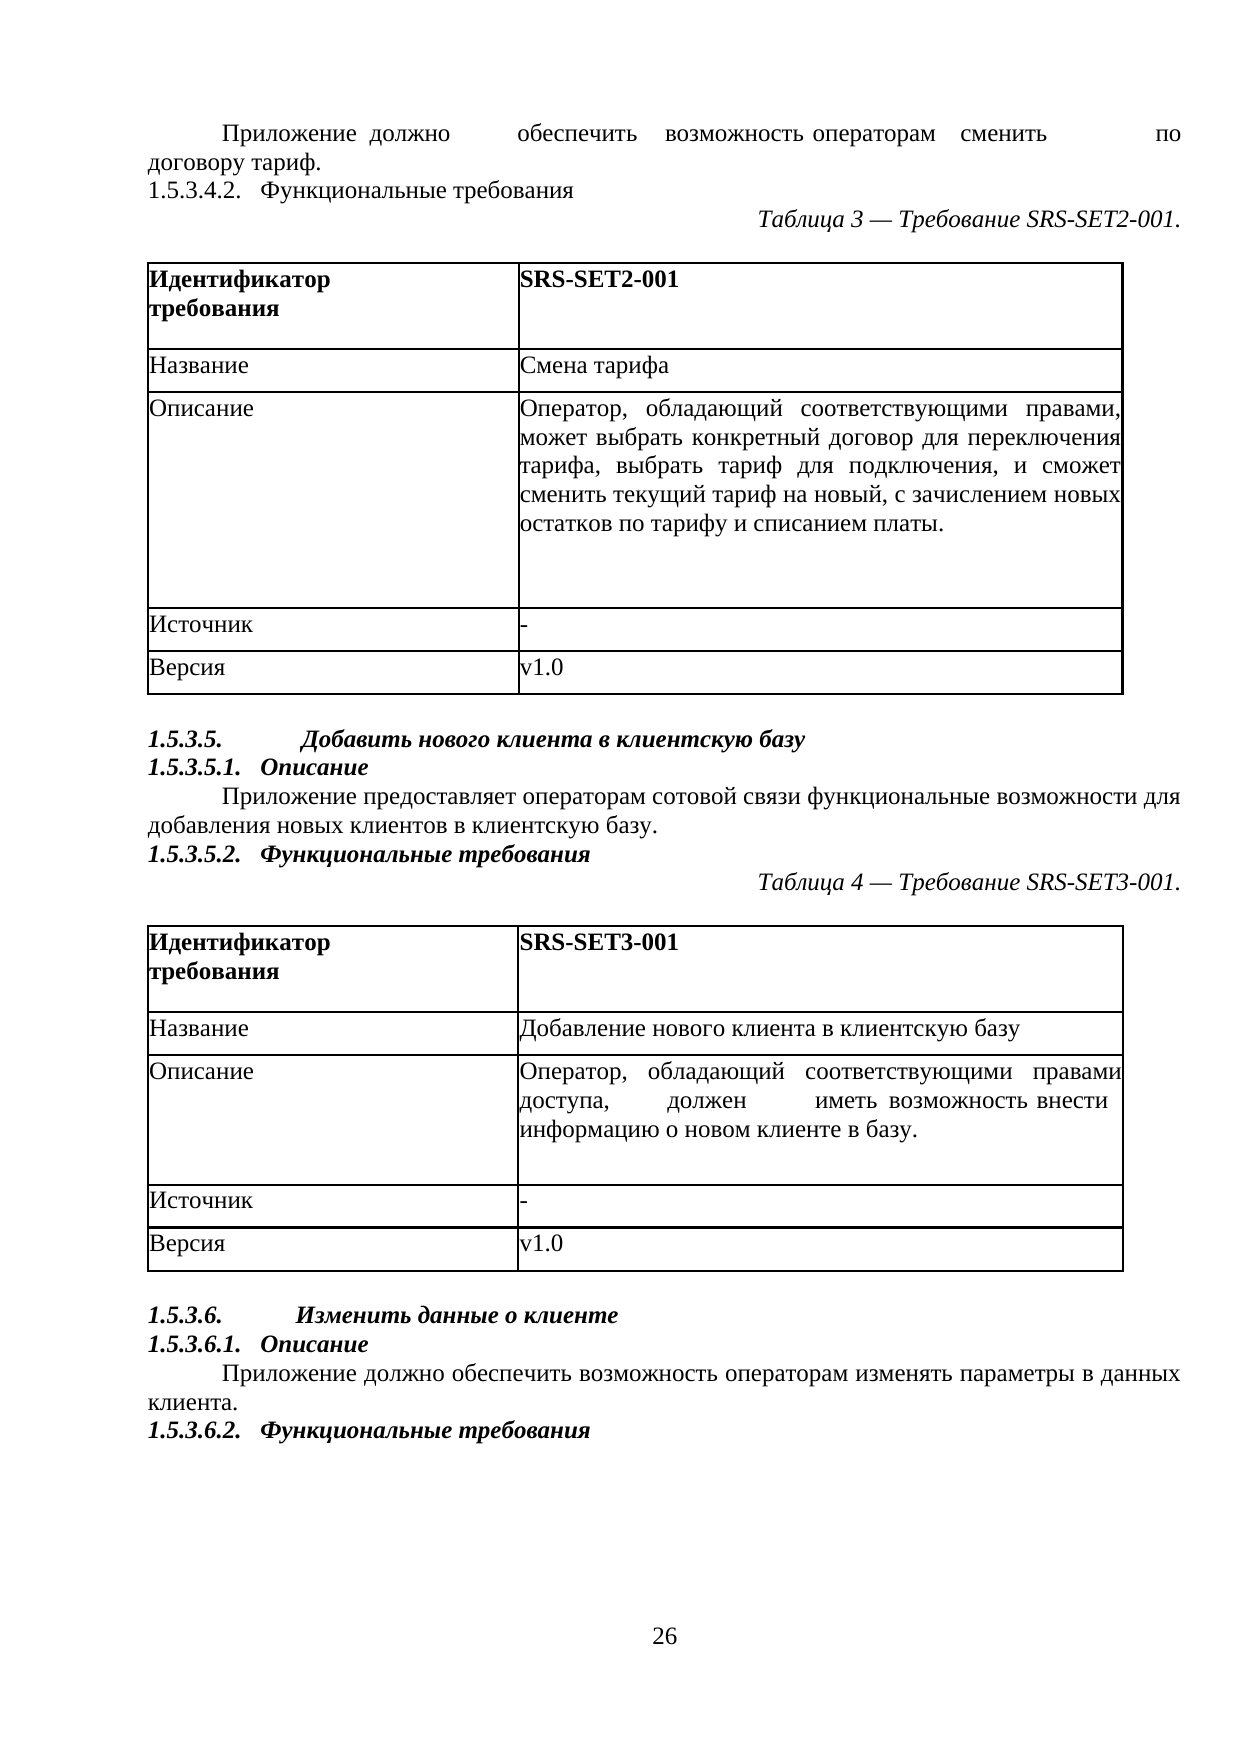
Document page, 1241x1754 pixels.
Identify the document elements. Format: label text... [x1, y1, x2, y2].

table_cell Оператор, обладающий соответствующими правами, может выбрать конкретный договор для переключения тарифа, выбрать тариф для подключения, и сможет сменить текущий тариф на новый, с зачислением новых остатков по тарифу и списанием платы. [520, 393, 1121, 607]
table_cell Смена тарифа [520, 350, 1121, 391]
table_cell Версия [149, 652, 518, 693]
list Добавить нового клиента в клиентскую базу [148, 724, 1181, 752]
list Описание [148, 1329, 1181, 1358]
table_cell - [520, 609, 1121, 650]
list Описание [148, 752, 1181, 781]
table_cell v1.0 [519, 1229, 1122, 1270]
list Изменить данные о клиенте [148, 1301, 1181, 1329]
table_cell v1.0 [520, 652, 1121, 693]
text Таблица 4 — Требование SRS-SET3-001. [148, 867, 1181, 896]
table_header SRS-SET2-001 [520, 264, 1121, 348]
table_cell Название [149, 1013, 517, 1054]
table_cell Название [149, 350, 518, 391]
table_header Идентификатор требования [149, 927, 517, 1011]
list Функциональные требования [148, 1416, 1181, 1444]
text Приложение должно обеспечить возможность операторам изменять параметры в данных клиента. [148, 1358, 1181, 1416]
table_cell Источник [149, 609, 518, 650]
text Приложение должно обеспечить возможность операторам сменить по договору тариф. [148, 118, 1181, 176]
text Приложение предоставляет операторам сотовой связи функциональные возможности для добавления новых клиентов в клиентскую базу. [148, 781, 1181, 839]
table_cell Версия [149, 1229, 517, 1270]
table_cell Описание [149, 1056, 517, 1183]
text Таблица 3 — Требование SRS-SET2-001. [148, 204, 1181, 233]
table_cell - [519, 1186, 1122, 1226]
table_cell Оператор, обладающий соответствующими правами доступа, должен иметь возможность внести информацию о новом клиенте в базу. [519, 1056, 1122, 1183]
table_header SRS-SET3-001 [519, 927, 1122, 1011]
table_cell Добавление нового клиента в клиентскую базу [519, 1013, 1122, 1054]
table_cell Источник [149, 1186, 517, 1226]
table_cell Описание [149, 393, 518, 607]
list Функциональные требования [148, 176, 1181, 204]
list Функциональные требования [148, 839, 1181, 867]
table_header Идентификатор требования [149, 264, 518, 348]
